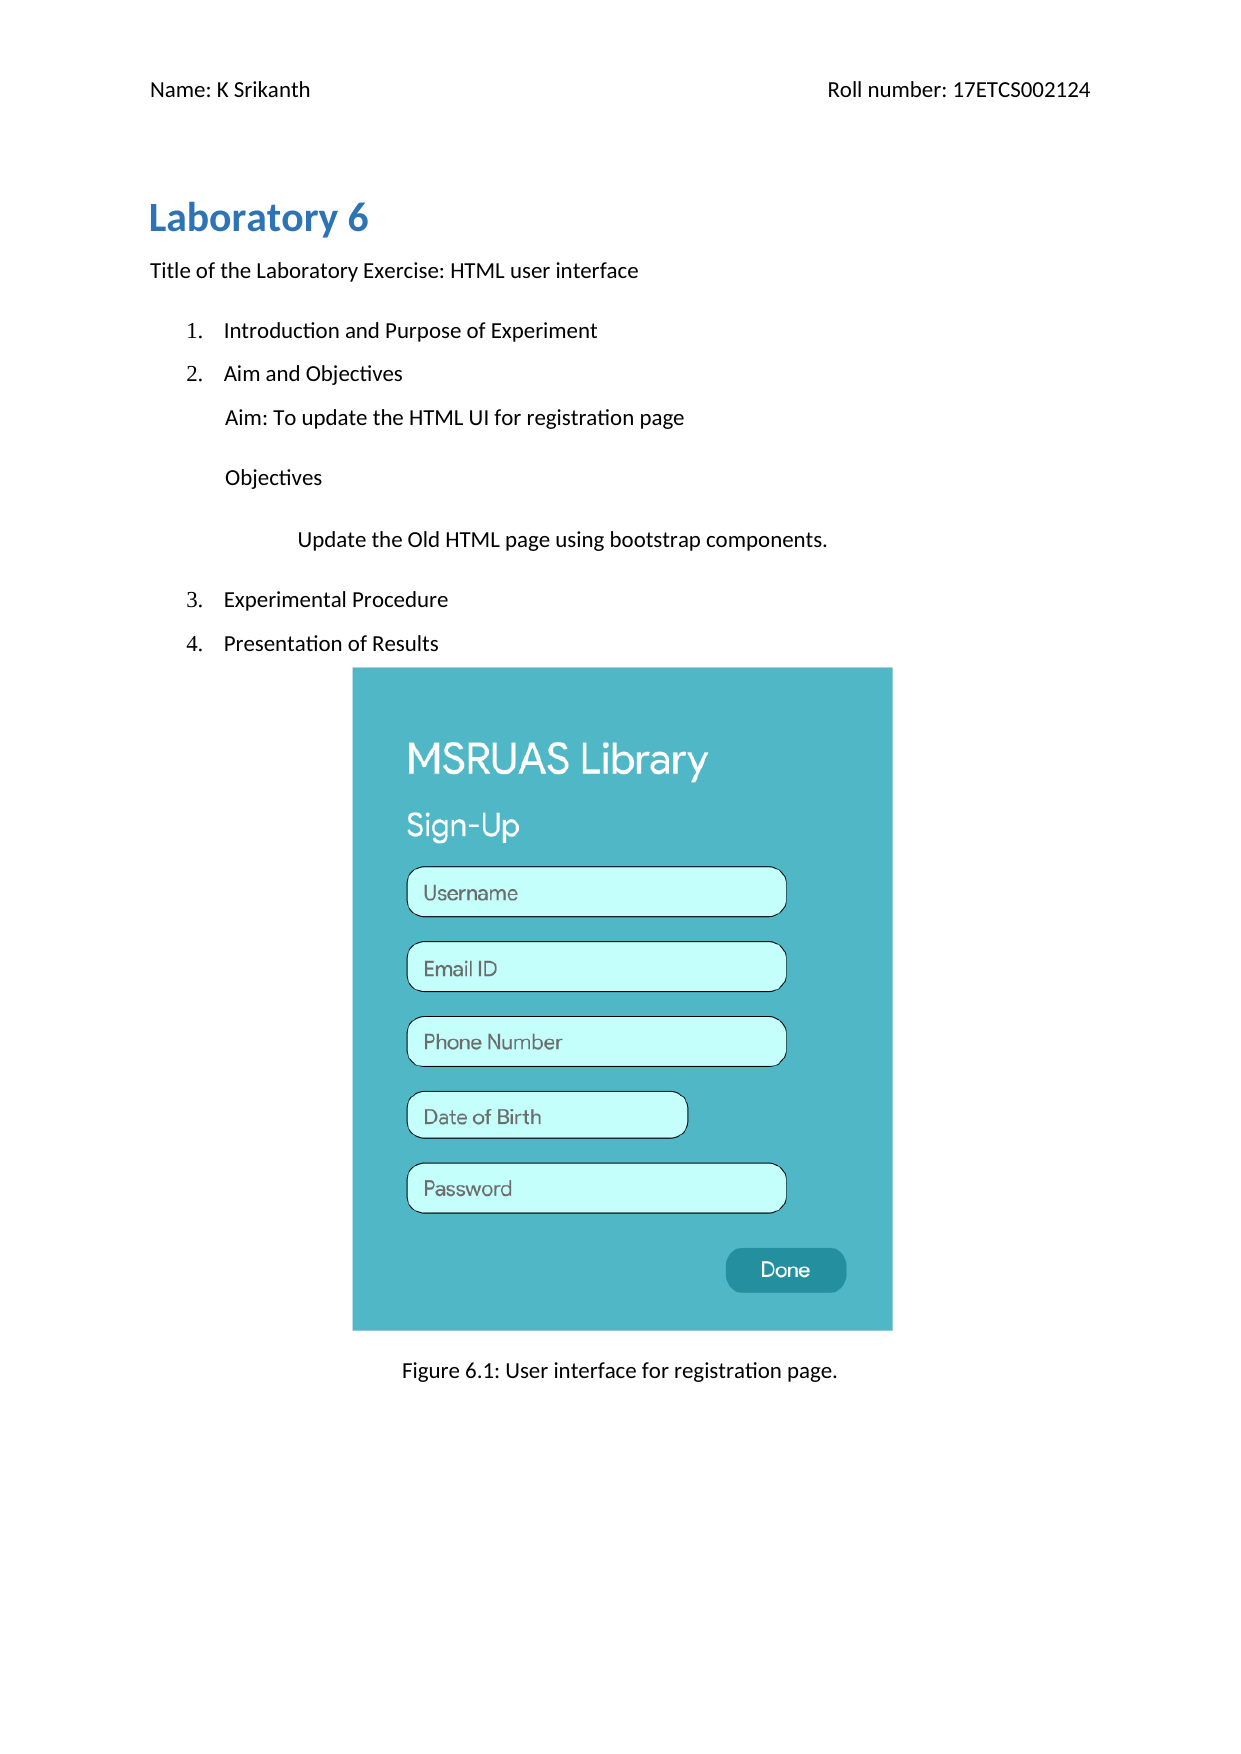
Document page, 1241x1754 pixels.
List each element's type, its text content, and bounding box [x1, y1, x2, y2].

list Experimental Procedure [186, 585, 1092, 613]
picture [352, 667, 893, 1331]
text Objectives [225, 463, 1092, 491]
text Aim: To update the HTML UI for registration page [225, 403, 1092, 431]
list Presentation of Results [186, 629, 1092, 657]
list Aim and Objectives [186, 359, 1092, 387]
text Title of the Laboratory Exercise: HTML user interface [150, 256, 1092, 284]
list Introduction and Purpose of Experiment [186, 316, 1092, 344]
text Figure 6.1: User interface for registration page. [220, 1356, 1021, 1384]
subtitle Laboratory 6 [148, 191, 1096, 241]
text Update the Old HTML page using bootstrap components. [150, 525, 1096, 553]
